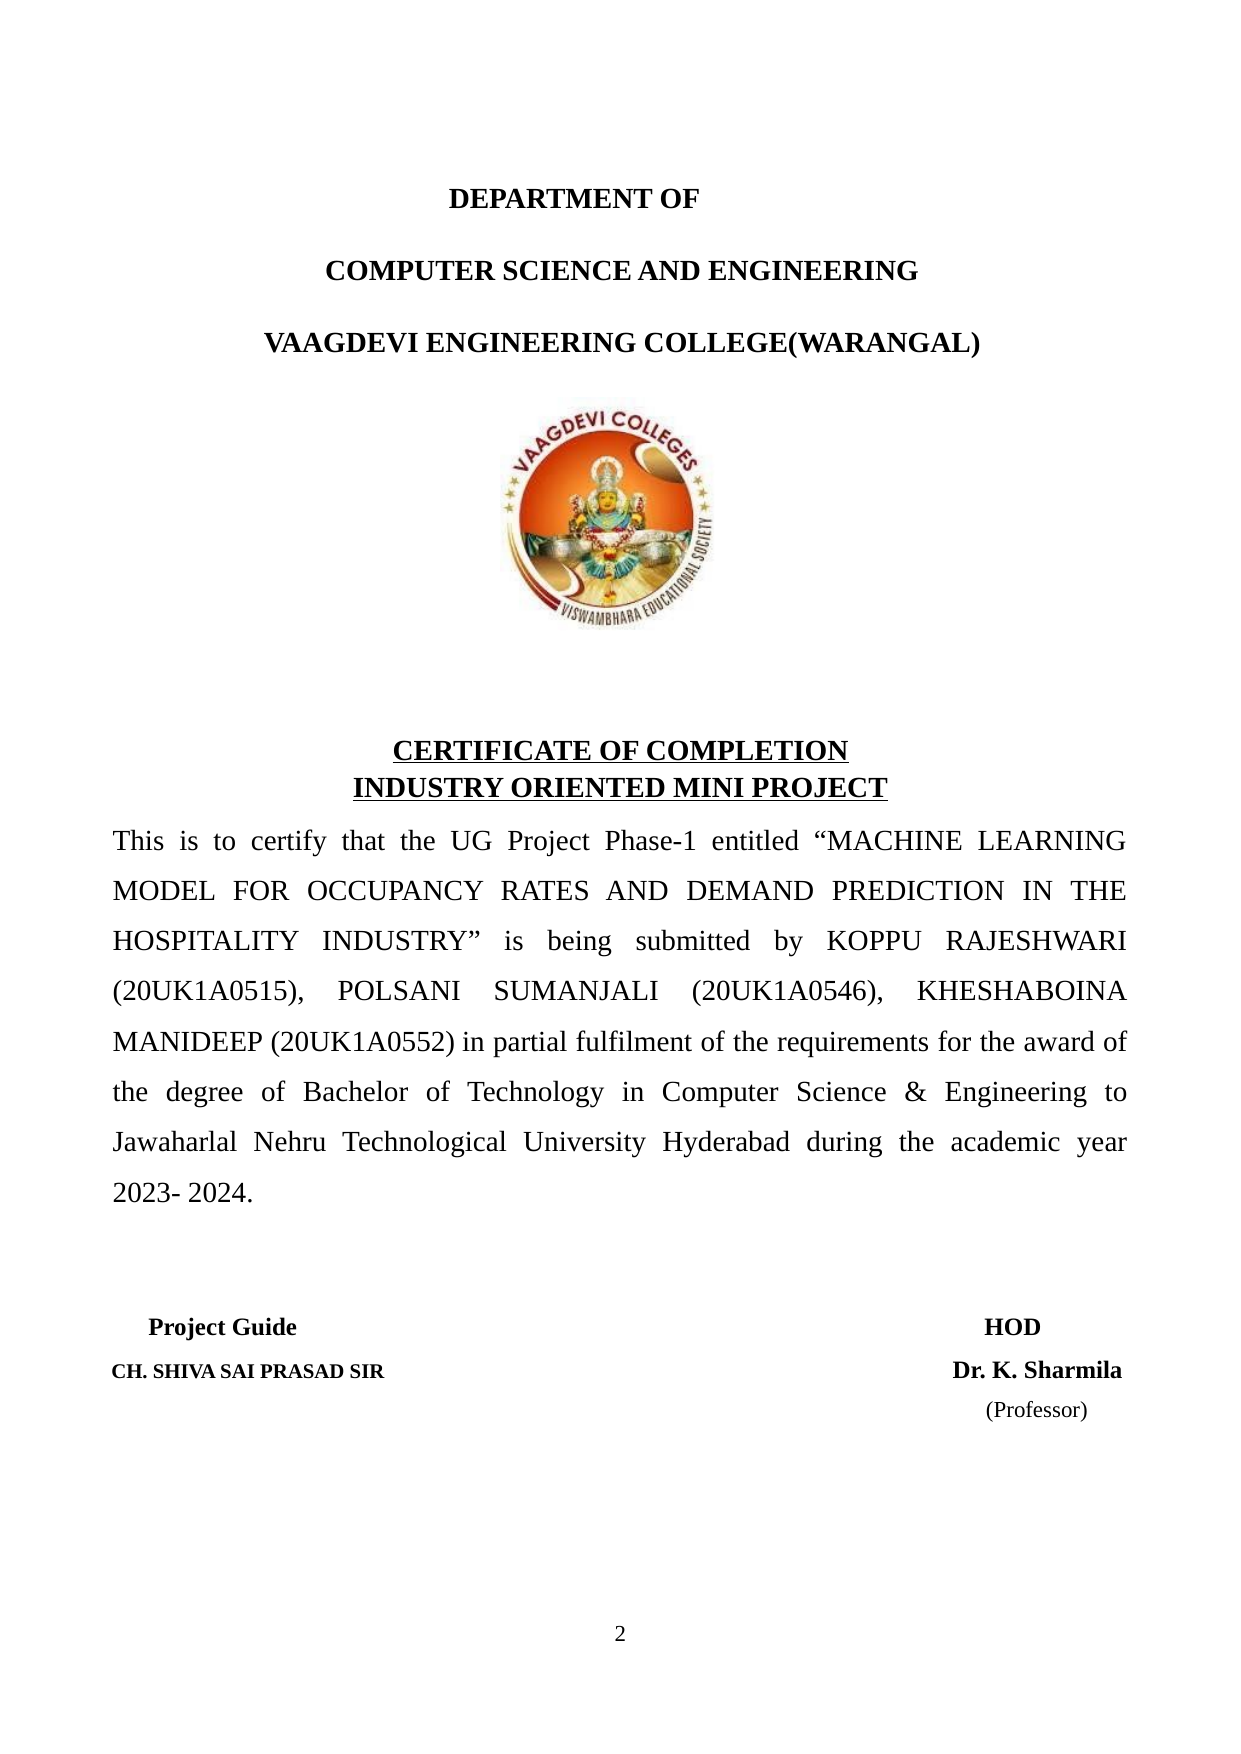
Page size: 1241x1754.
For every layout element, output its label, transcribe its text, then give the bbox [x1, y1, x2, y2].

picture [500, 397, 715, 631]
text DEPARTMENT OF [116, 181, 1032, 215]
text (Professor) [111, 1397, 1128, 1423]
text This is to certify that the UG Project Phase-1 entitled “MACHINE LEARNING MODEL FOR OCCUPANCY RATES AND DEMAND PREDICTION IN THE HOSPITALITY INDUSTRY” is being submitted by KOPPU RAJESHWARI (20UK1A0515), POLSANI SUMANJALI (20UK1A0546), KHESHABOINA MANIDEEP (20UK1A0552) in partial fulfilment of the requirements for the award of the degree of Bachelor of Technology in Computer Science & Engineering to Jawaharlal Nehru Technological University Hyderabad during the academic year 2023- 2024. [112, 823, 1128, 1208]
text COMPUTER SCIENCE AND ENGINEERING [116, 253, 1128, 287]
text Project Guide HOD [148, 1312, 1128, 1341]
text INDUSTRY ORIENTED MINI PROJECT [113, 771, 1127, 804]
text CH. SHIVA SAI PRASAD SIR Dr. K. Sharmila [111, 1355, 1128, 1384]
text CERTIFICATE OF COMPLETION [113, 733, 1128, 766]
subtitle VAAGDEVI ENGINEERING COLLEGE(WARANGAL) [116, 326, 1128, 359]
